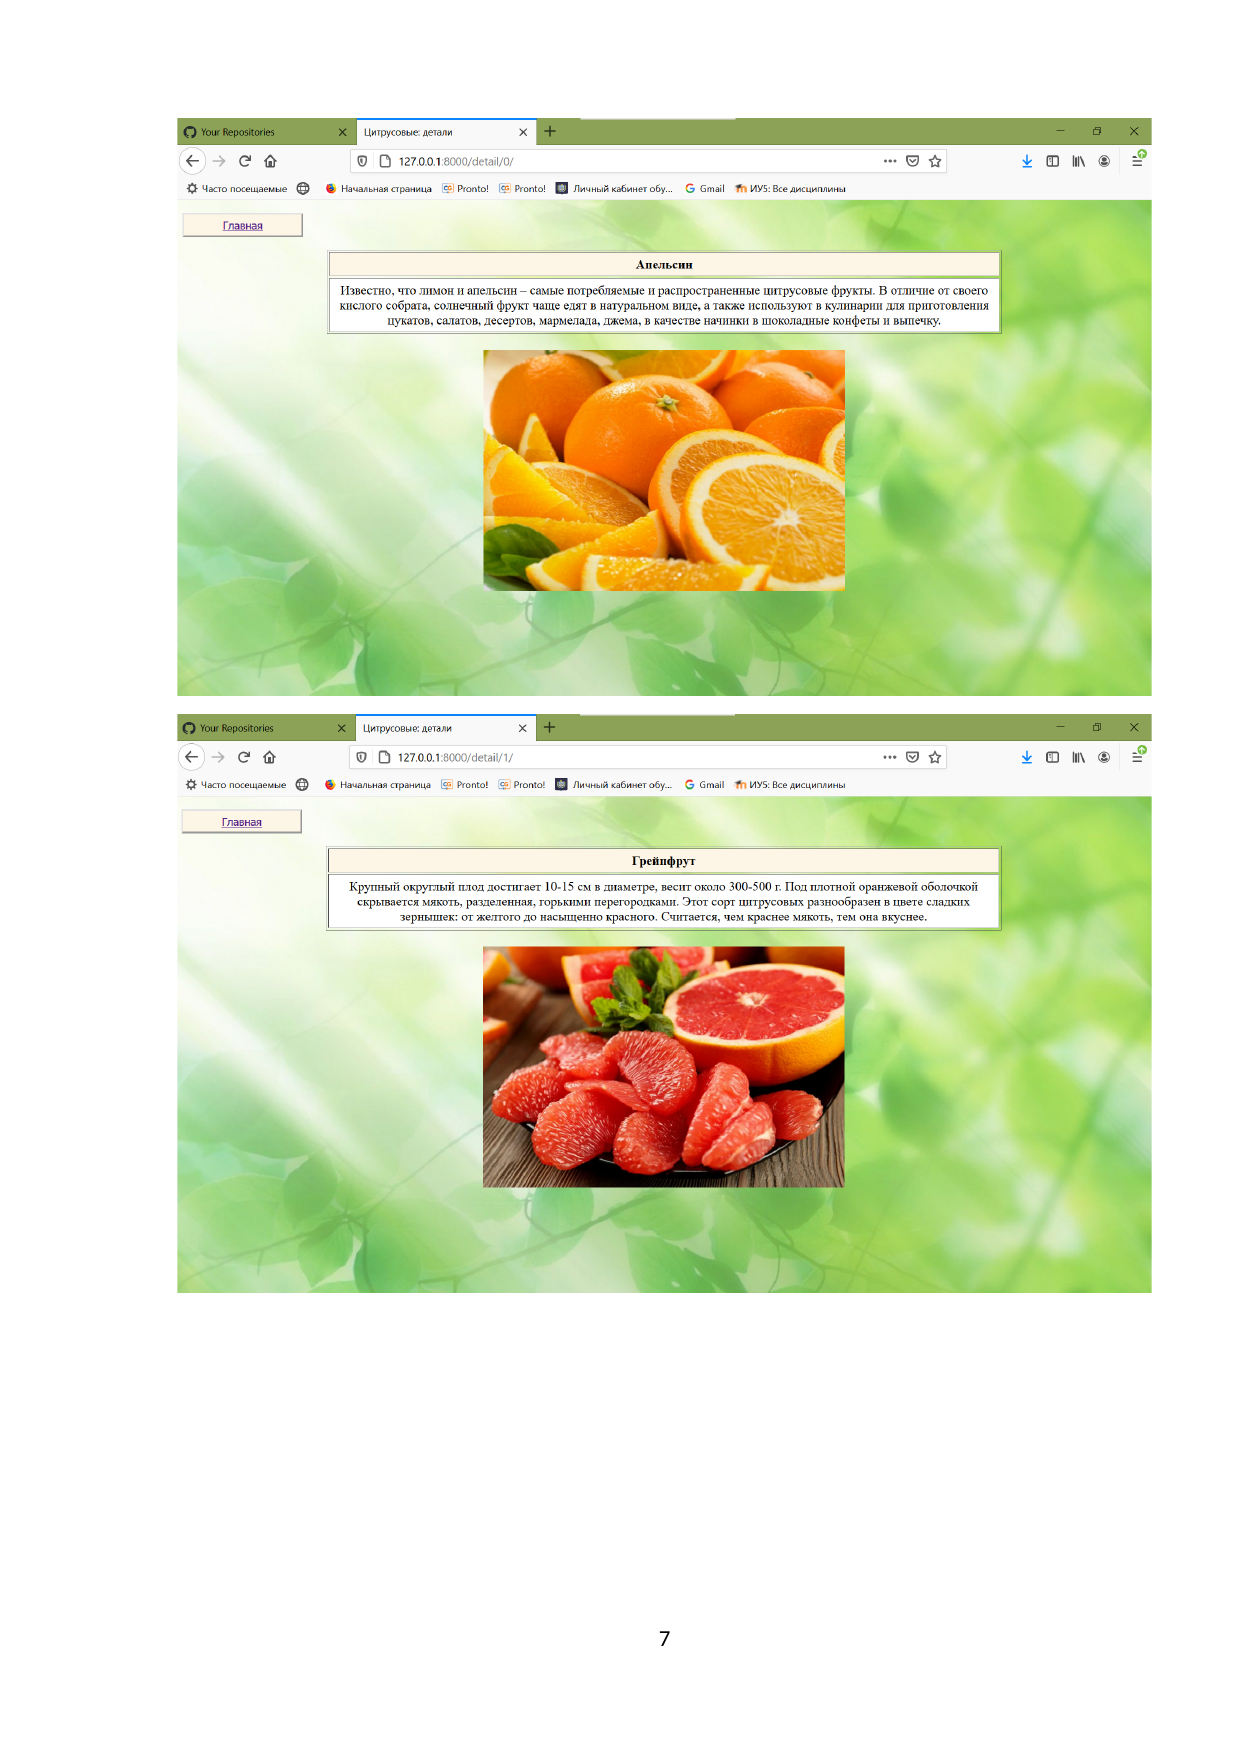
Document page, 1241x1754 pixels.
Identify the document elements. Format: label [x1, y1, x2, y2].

picture [177, 118, 1152, 696]
picture [177, 714, 1152, 1293]
